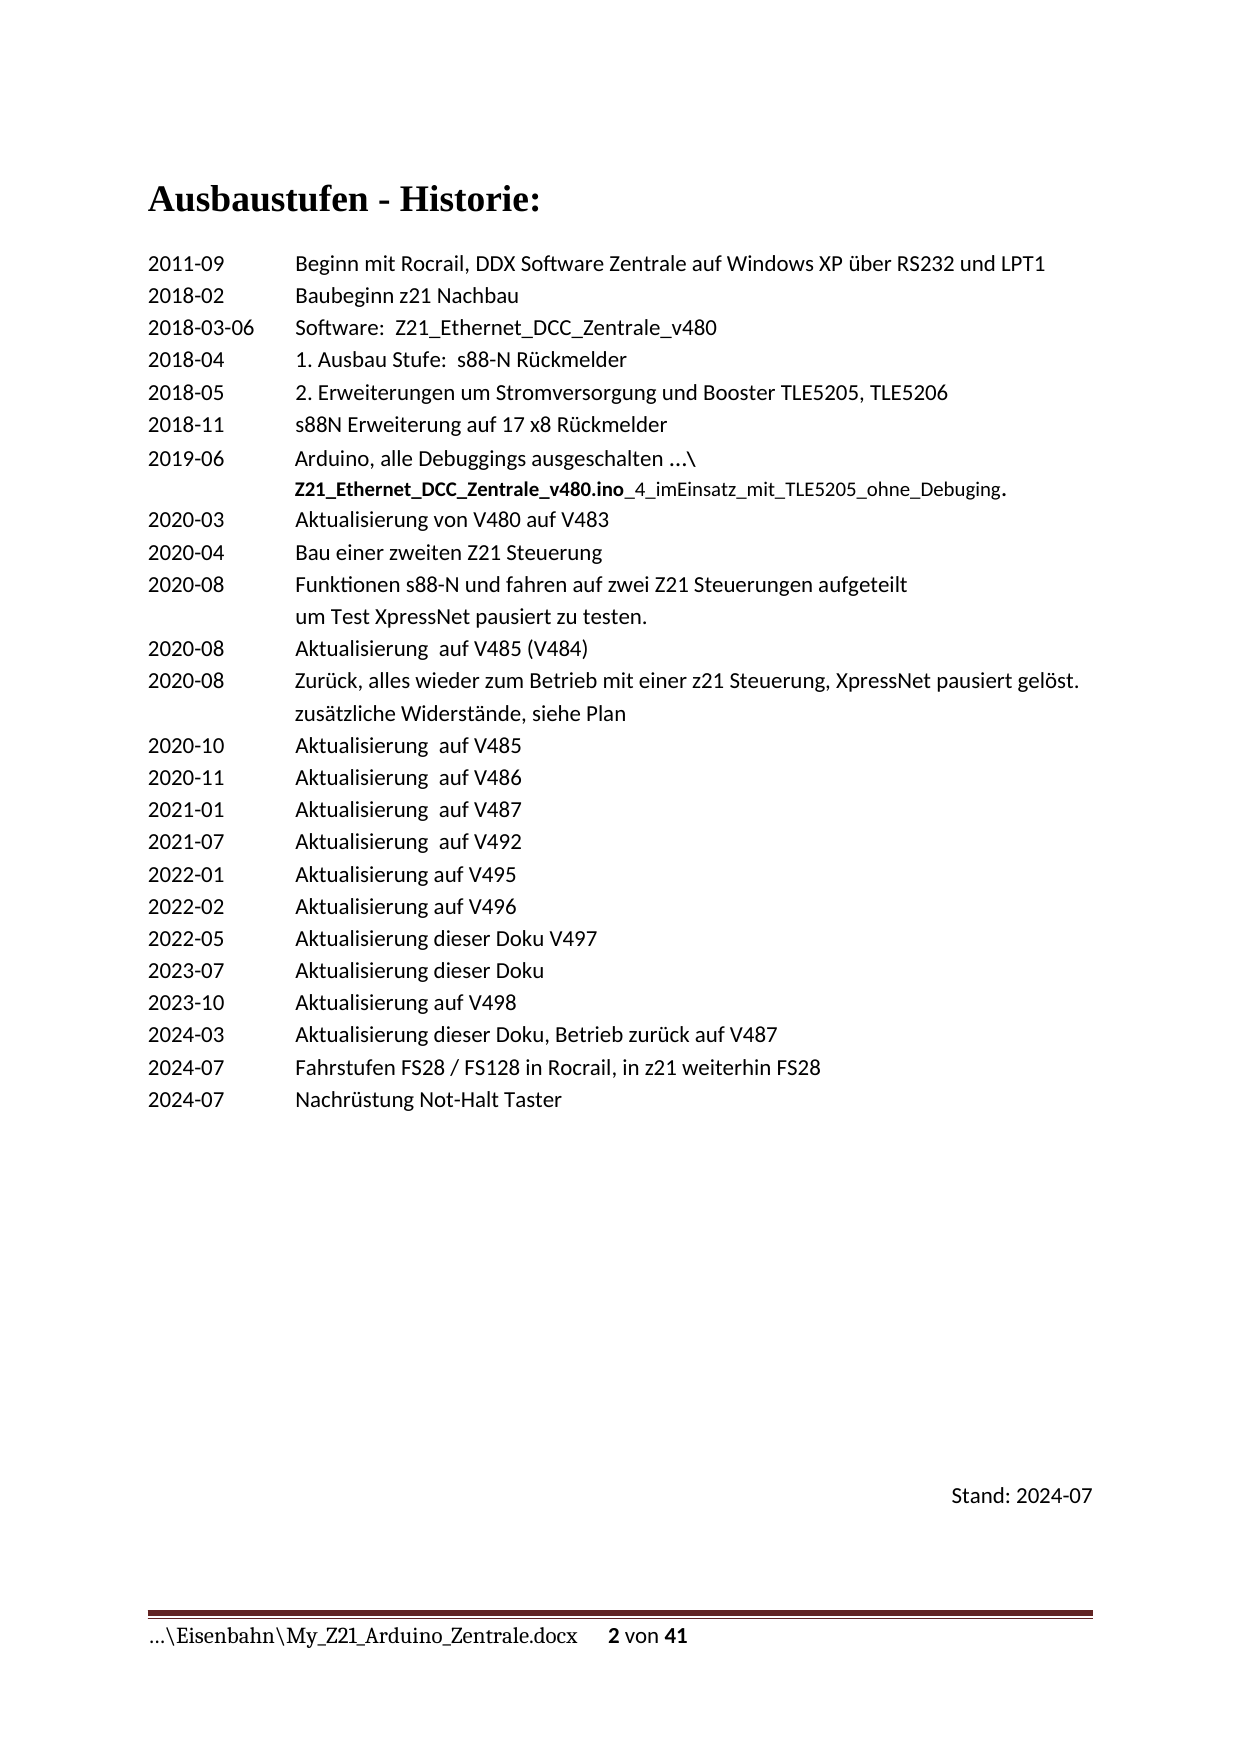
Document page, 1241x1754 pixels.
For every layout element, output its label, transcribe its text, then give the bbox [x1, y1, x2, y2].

text 2011-09 Beginn mit Rocrail, DDX Software Zentrale auf Windows XP über RS232 und LPT1 [148, 249, 1093, 277]
text 2022-01 Aktualisierung auf V495 [148, 860, 1093, 888]
text 2020-04 Bau einer zweiten Z21 Steuerung [148, 538, 1093, 566]
text 2020-11 Aktualisierung auf V486 [148, 763, 1093, 791]
text 2018-02 Baubeginn z21 Nachbau [148, 281, 1093, 309]
text 2023-10 Aktualisierung auf V498 [148, 988, 1093, 1016]
text 2020-08 Funktionen s88-N und fahren auf zwei Z21 Steuerungen aufgeteilt um Test XpressNet pausiert zu testen. 2020-08 Aktualisierung auf V485 (V484) [148, 570, 1093, 662]
text 2018-04 1. Ausbau Stufe: s88-N Rückmelder [148, 346, 1093, 374]
text 2020-08 Zurück, alles wieder zum Betrieb mit einer z21 Steuerung, XpressNet pausiert gelöst. zusätzliche Widerstände, siehe Plan [148, 667, 1093, 727]
text 2023-07 Aktualisierung dieser Doku [148, 956, 1093, 984]
text 2022-05 Aktualisierung dieser Doku V497 [148, 924, 1093, 952]
text 2020-10 Aktualisierung auf V485 [148, 731, 1093, 759]
subtitle Ausbaustufen - Historie: [148, 177, 1093, 220]
text 2024-07 Fahrstufen FS28 / FS128 in Rocrail, in z21 weiterhin FS28 [148, 1053, 1093, 1081]
text 2022-02 Aktualisierung auf V496 [148, 892, 1093, 920]
text 2021-01 Aktualisierung auf V487 [148, 795, 1093, 823]
text 2018-05 2. Erweiterungen um Stromversorgung und Booster TLE5205, TLE5206 [148, 378, 1093, 406]
text 2019-06 Arduino, alle Debuggings ausgeschalten …\Z21_Ethernet_DCC_Zentrale_v480.ino_4_imEinsatz_mit_TLE5205_ohne_Debuging. [148, 442, 1093, 502]
text 2024-03 Aktualisierung dieser Doku, Betrieb zurück auf V487 [148, 1021, 1093, 1049]
text 2020-03 Aktualisierung von V480 auf V483 [148, 506, 1093, 534]
text Stand: 2024-07 [148, 1481, 1093, 1509]
text 2018-11 s88N Erweiterung auf 17 x8 Rückmelder [148, 410, 1093, 438]
text 2021-07 Aktualisierung auf V492 [148, 827, 1093, 856]
text 2024-07 Nachrüstung Not-Halt Taster [148, 1085, 1093, 1113]
text 2018-03-06 Software: Z21_Ethernet_DCC_Zentrale_v480 [148, 313, 1093, 341]
